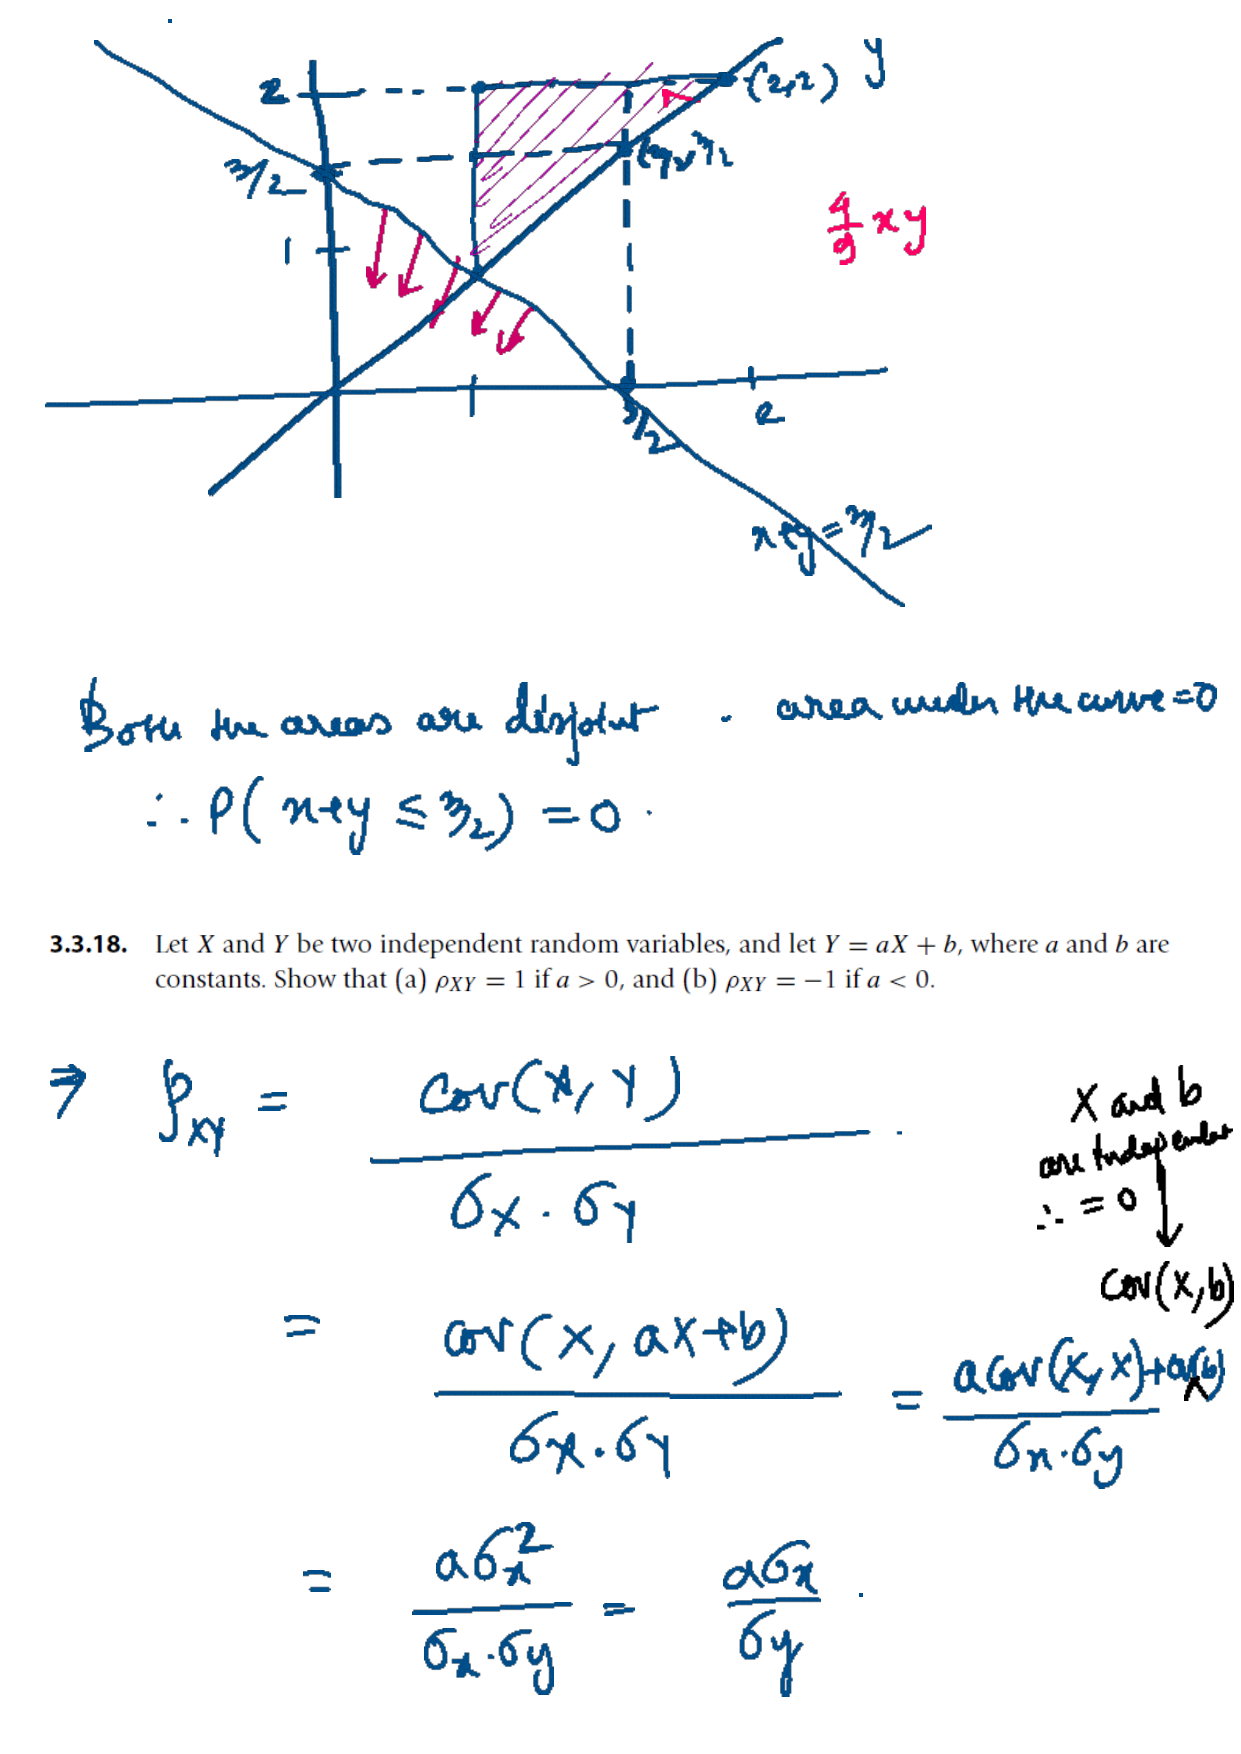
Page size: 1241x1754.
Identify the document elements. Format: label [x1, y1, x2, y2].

picture [424, 1628, 554, 1695]
picture [211, 682, 659, 766]
picture [80, 677, 182, 752]
picture [147, 776, 652, 855]
picture [723, 1540, 821, 1697]
picture [434, 1308, 842, 1399]
picture [303, 1570, 331, 1592]
picture [777, 682, 1217, 720]
picture [892, 1337, 1225, 1489]
picture [258, 1092, 287, 1111]
picture [1037, 1065, 1233, 1247]
picture [436, 1522, 554, 1586]
picture [510, 1411, 670, 1479]
picture [370, 1130, 902, 1243]
picture [603, 1603, 635, 1616]
picture [50, 1064, 86, 1119]
picture [159, 1059, 225, 1157]
picture [420, 1056, 680, 1122]
picture [45, 37, 932, 607]
picture [1101, 1261, 1234, 1329]
picture [721, 715, 732, 722]
picture [284, 1315, 320, 1337]
picture [44, 920, 1197, 1004]
picture [412, 1602, 573, 1615]
